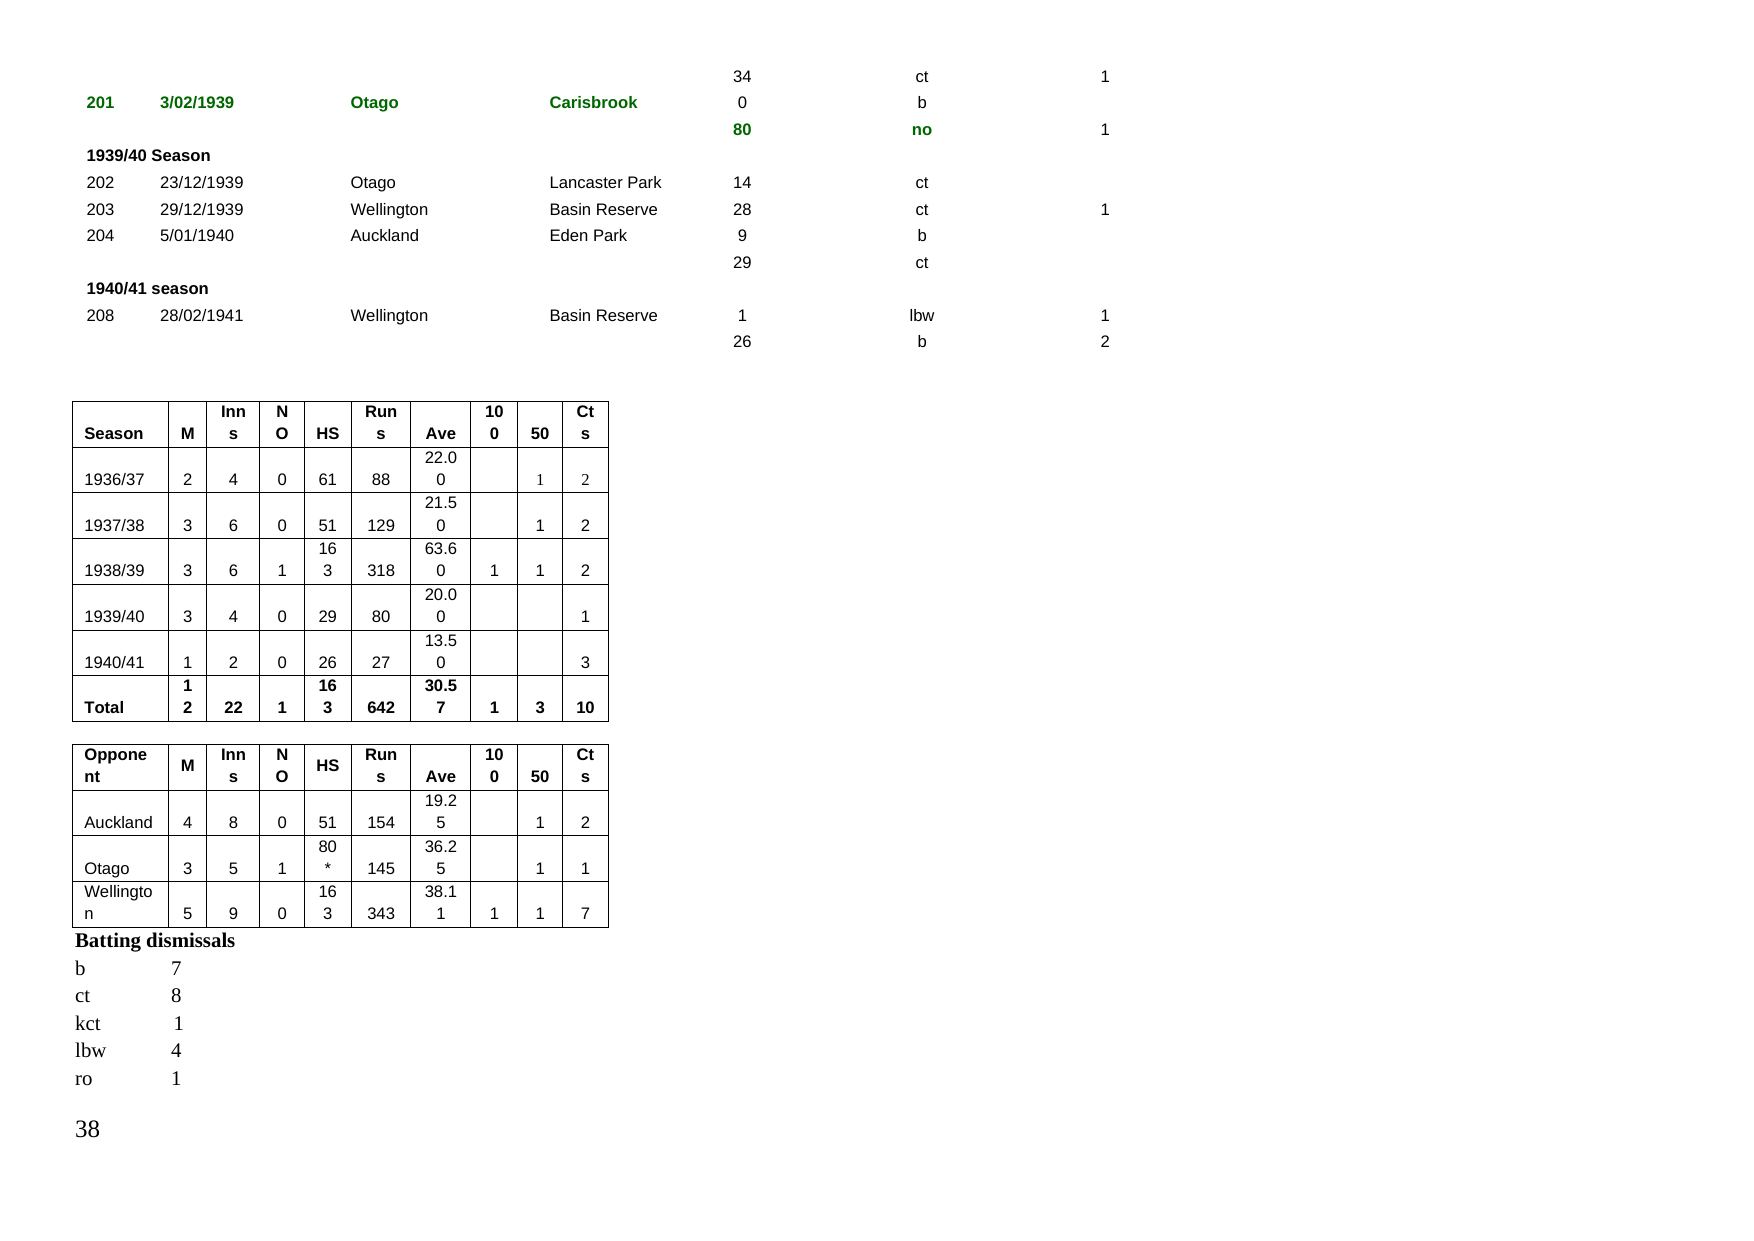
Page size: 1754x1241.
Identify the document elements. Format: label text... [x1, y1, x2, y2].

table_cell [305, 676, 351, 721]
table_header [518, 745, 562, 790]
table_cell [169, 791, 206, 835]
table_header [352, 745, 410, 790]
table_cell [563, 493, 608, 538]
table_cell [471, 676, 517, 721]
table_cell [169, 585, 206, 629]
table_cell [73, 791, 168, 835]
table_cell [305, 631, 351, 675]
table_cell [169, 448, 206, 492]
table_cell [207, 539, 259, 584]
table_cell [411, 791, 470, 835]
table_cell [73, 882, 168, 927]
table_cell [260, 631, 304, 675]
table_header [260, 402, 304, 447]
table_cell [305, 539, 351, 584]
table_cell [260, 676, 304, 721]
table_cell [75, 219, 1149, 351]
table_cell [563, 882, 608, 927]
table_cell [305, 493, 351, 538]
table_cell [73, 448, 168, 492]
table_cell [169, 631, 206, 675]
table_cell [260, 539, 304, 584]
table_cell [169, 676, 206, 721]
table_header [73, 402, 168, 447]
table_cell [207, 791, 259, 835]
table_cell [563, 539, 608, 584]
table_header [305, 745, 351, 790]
text Batting dismissals [75, 928, 1654, 952]
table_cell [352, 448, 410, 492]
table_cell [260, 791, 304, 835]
text lbw 4 [75, 1038, 1654, 1062]
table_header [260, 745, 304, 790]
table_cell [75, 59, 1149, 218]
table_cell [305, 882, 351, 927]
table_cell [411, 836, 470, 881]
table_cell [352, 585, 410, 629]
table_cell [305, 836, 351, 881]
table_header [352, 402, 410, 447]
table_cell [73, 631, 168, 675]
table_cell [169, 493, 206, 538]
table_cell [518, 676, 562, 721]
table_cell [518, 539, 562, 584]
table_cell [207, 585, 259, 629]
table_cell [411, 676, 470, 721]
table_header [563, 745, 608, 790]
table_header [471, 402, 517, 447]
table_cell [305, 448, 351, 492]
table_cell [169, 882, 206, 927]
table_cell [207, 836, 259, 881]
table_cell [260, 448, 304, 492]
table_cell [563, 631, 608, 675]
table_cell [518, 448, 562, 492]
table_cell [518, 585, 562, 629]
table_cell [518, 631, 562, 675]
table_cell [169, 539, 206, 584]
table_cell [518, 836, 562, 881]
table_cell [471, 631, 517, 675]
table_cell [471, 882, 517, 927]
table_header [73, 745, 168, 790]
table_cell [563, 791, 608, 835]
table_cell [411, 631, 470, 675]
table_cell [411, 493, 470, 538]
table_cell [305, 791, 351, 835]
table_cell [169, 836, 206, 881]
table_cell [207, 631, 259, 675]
text kct 1 [75, 1011, 1654, 1035]
text ro 1 [75, 1066, 1654, 1090]
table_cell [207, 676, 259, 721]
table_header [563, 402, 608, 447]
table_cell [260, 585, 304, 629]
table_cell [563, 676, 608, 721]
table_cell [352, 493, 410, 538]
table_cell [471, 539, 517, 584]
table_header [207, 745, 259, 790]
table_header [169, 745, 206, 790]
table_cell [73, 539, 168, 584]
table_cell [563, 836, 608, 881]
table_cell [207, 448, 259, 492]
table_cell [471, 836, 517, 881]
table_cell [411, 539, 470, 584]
text b 7 [75, 956, 1654, 979]
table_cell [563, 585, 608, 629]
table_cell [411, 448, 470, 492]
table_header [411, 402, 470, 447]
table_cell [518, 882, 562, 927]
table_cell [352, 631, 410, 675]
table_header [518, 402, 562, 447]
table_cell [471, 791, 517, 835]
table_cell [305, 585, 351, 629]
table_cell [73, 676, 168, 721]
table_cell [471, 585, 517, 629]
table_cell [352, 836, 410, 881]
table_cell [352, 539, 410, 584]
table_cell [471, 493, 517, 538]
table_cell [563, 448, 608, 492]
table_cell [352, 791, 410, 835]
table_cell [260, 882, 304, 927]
text ct 8 [75, 983, 1654, 1007]
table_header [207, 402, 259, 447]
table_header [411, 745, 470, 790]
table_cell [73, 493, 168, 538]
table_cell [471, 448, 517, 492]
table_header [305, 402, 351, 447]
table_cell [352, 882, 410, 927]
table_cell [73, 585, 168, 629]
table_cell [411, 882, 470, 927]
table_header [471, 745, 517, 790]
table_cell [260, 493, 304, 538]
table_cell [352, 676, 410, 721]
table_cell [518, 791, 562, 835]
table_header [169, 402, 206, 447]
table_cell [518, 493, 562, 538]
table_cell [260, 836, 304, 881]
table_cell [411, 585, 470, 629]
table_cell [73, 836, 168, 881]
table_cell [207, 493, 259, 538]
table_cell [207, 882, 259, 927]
